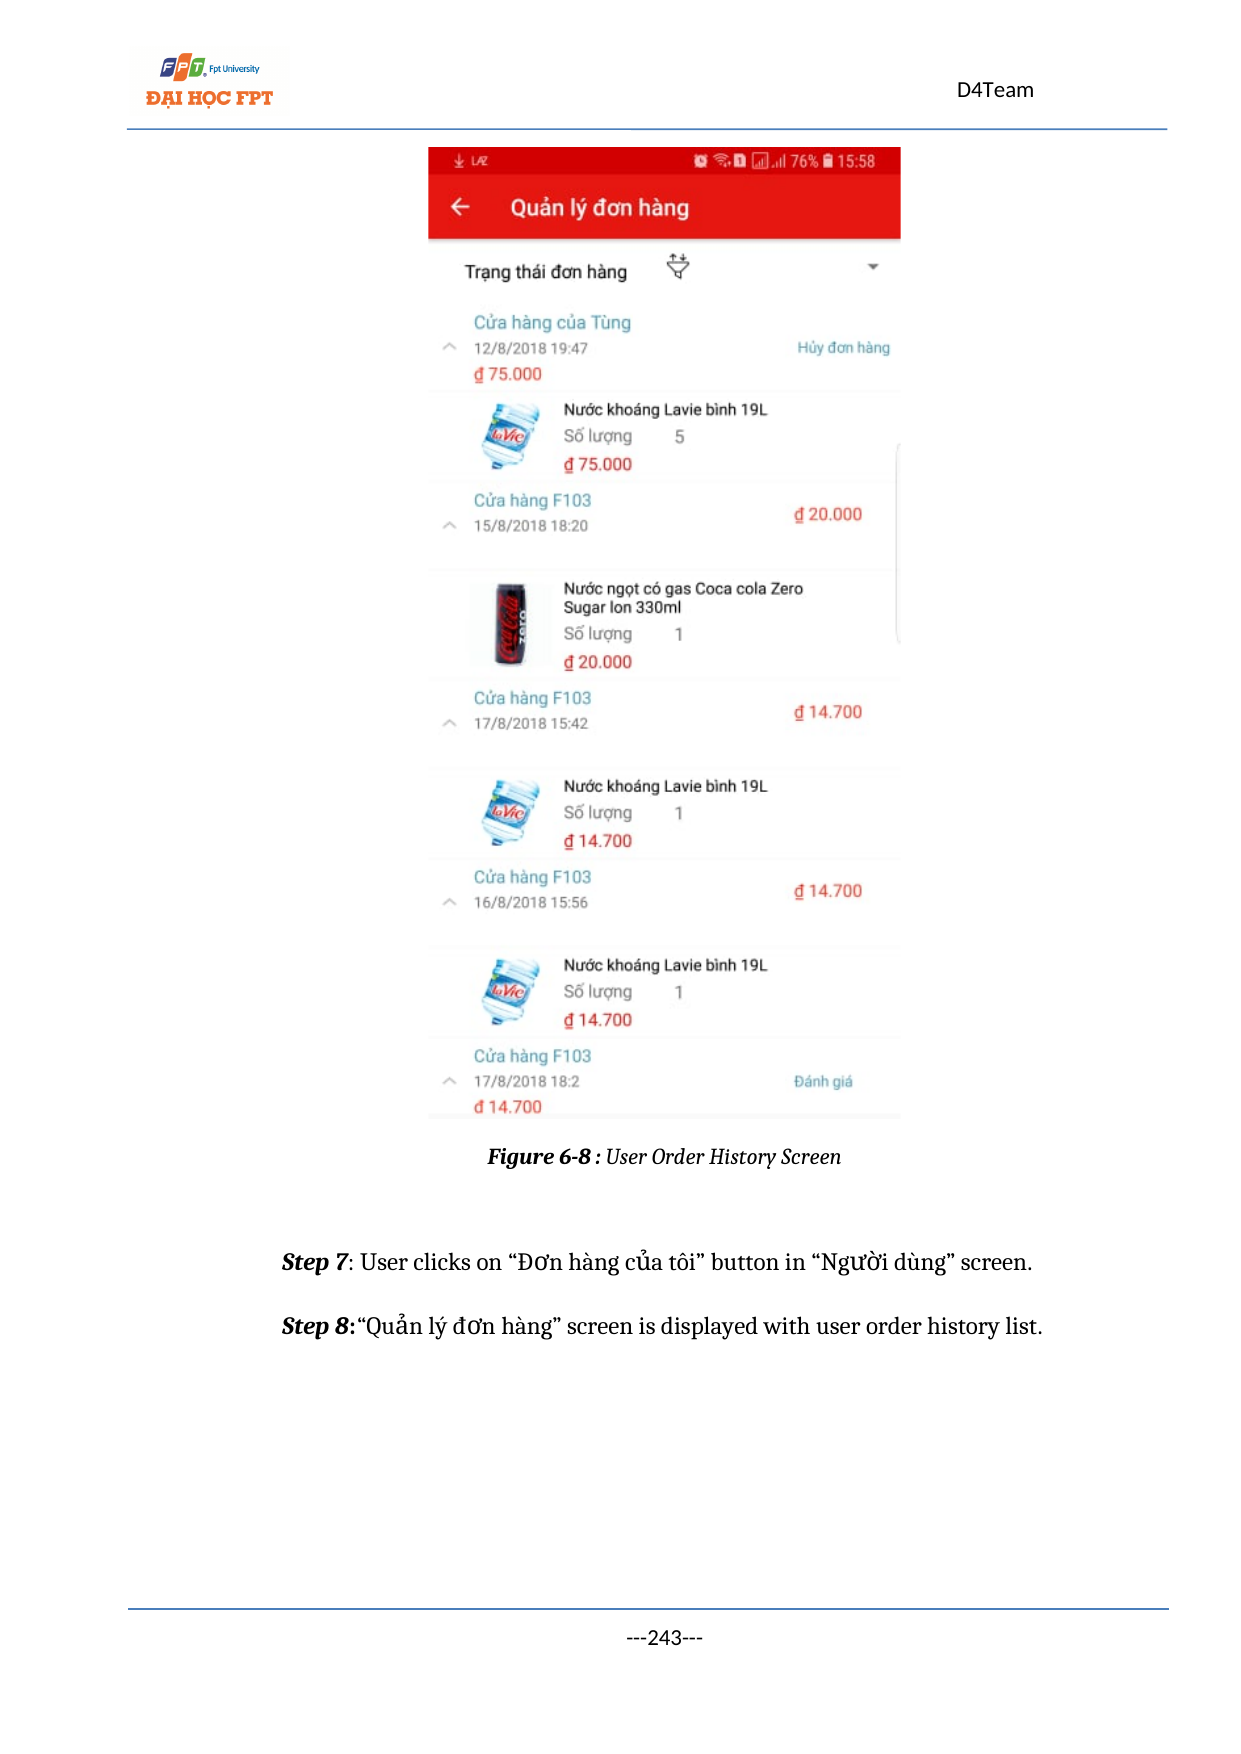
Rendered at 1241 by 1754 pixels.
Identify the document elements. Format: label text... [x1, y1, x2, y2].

picture [129, 46, 290, 116]
text Step 8: “Quản lý đơn hàng” screen is displayed with user order history list. [207, 1312, 1122, 1340]
text Step 7: User clicks on “Đơn hàng của tôi” button in “Người dùng” screen. [207, 1248, 1122, 1276]
text Figure 6-8 : User Order History Screen [207, 1144, 1122, 1170]
picture [428, 147, 901, 1119]
